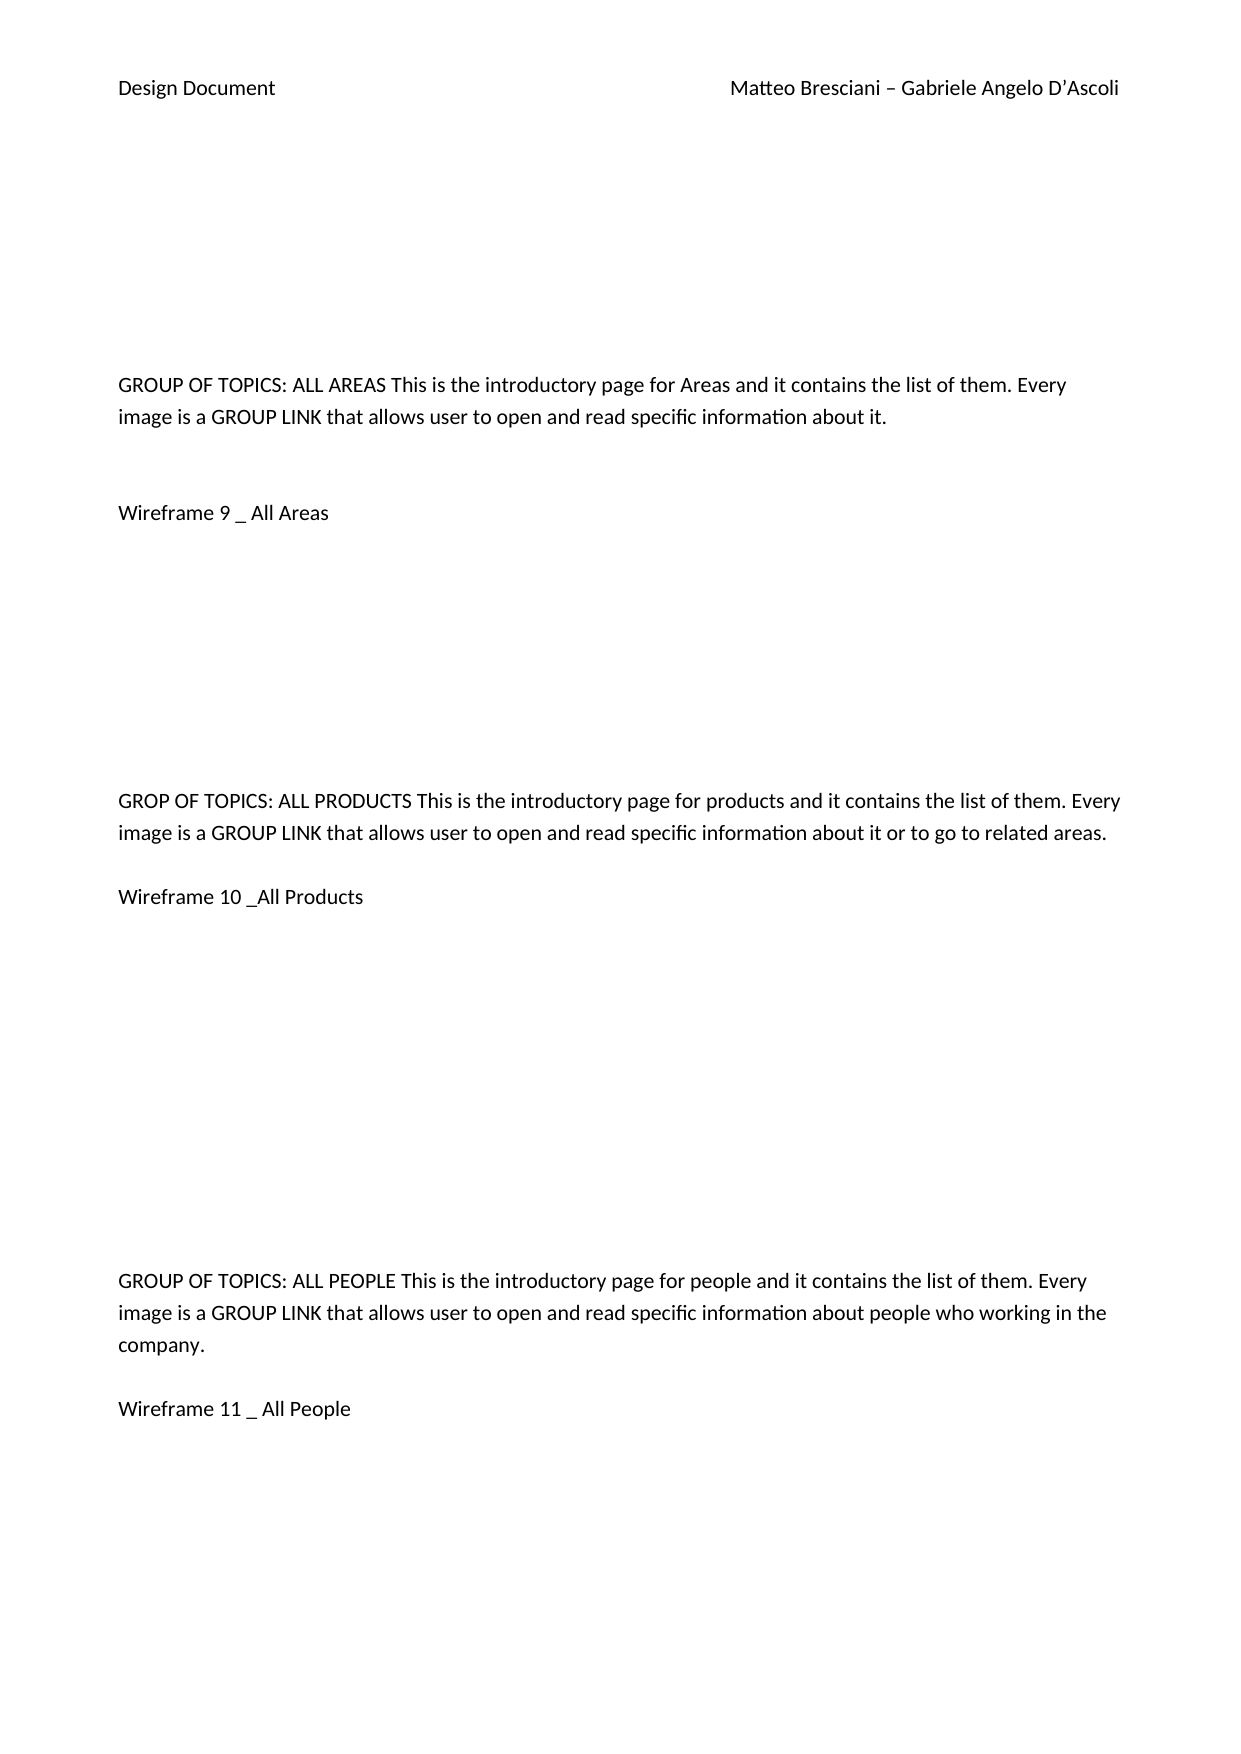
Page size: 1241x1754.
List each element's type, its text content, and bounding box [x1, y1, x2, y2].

text GROP OF TOPICS: ALL PRODUCTS This is the introductory page for products and it contains the list of them. Every image is a GROUP LINK that allows user to open and read specific information about it or to go to related areas. [118, 787, 1122, 846]
text GROUP OF TOPICS: ALL AREAS This is the introductory page for Areas and it contains the list of them. Every image is a GROUP LINK that allows user to open and read specific information about it. [118, 371, 1122, 430]
text GROUP OF TOPICS: ALL PEOPLE This is the introductory page for people and it contains the list of them. Every image is a GROUP LINK that allows user to open and read specific information about people who working in the company. [118, 1267, 1122, 1357]
text Wireframe 11 _ All People [118, 1395, 1122, 1421]
text Wireframe 9 _ All Areas [118, 499, 1122, 526]
text Wireframe 10 _All Products [118, 883, 1122, 910]
